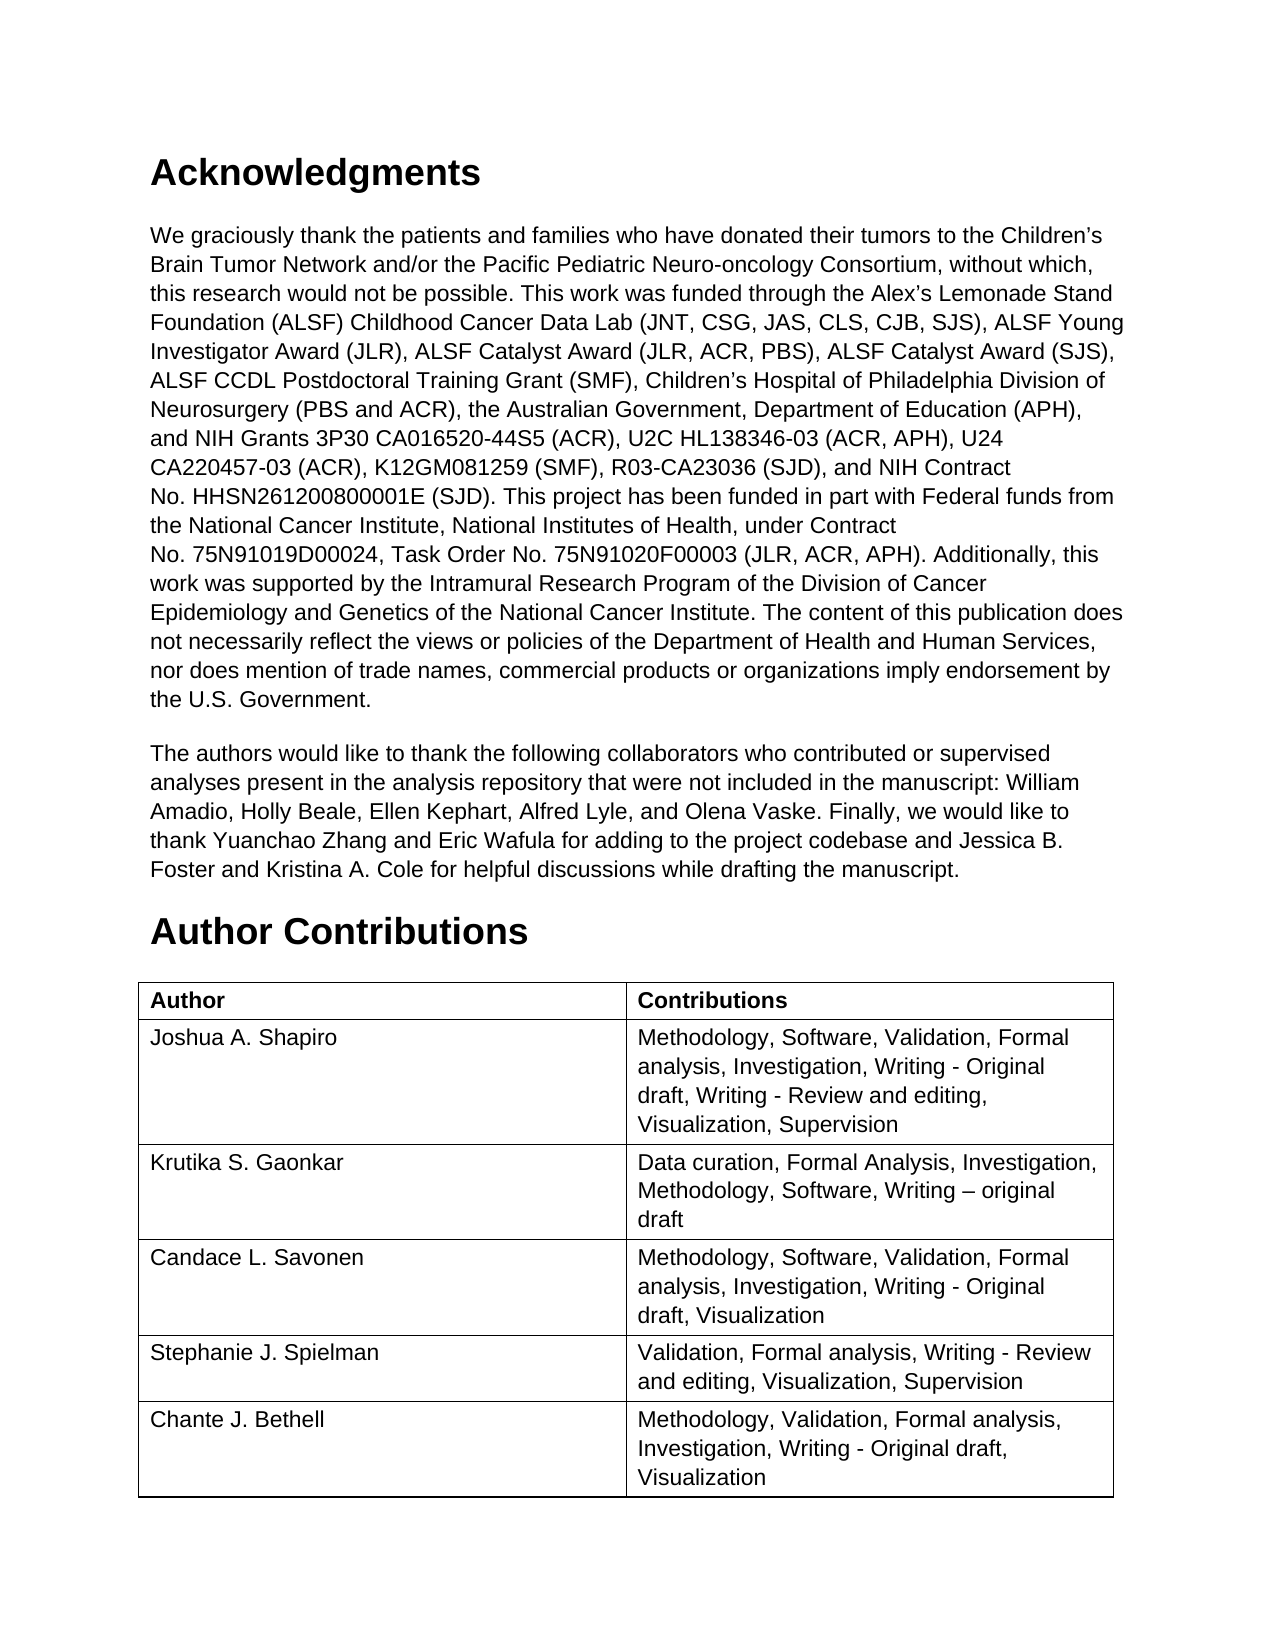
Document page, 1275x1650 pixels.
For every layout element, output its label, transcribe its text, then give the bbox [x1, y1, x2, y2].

table_cell Candace L. Savonen [139, 1240, 626, 1334]
subtitle Acknowledgments [150, 150, 1125, 193]
table_cell Methodology, Software, Validation, Formal analysis, Investigation, Writing - Original draft, Visualization [627, 1240, 1113, 1334]
table_cell Methodology, Software, Validation, Formal analysis, Investigation, Writing - Original draft, Writing - Review and editing, Visualization, Supervision [627, 1020, 1113, 1144]
subtitle Author Contributions [150, 909, 1125, 953]
text The authors would like to thank the following collaborators who contributed or supervised analyses present in the analysis repository that were not included in the manuscript: William Amadio, Holly Beale, Ellen Kephart, Alfred Lyle, and Olena Vaske. Finally, we would like to thank Yuanchao Zhang and Eric Wafula for adding to the project codebase and Jessica B. Foster and Kristina A. Cole for helpful discussions while drafting the manuscript. [150, 740, 1125, 882]
table_cell Stephanie J. Spielman [139, 1336, 626, 1401]
table_header Author [139, 983, 626, 1019]
table_header Contributions [627, 983, 1113, 1019]
table_cell Validation, Formal analysis, Writing - Review and editing, Visualization, Supervision [627, 1336, 1113, 1401]
table_cell Data curation, Formal Analysis, Investigation, Methodology, Software, Writing – original draft [627, 1145, 1113, 1239]
text We graciously thank the patients and families who have donated their tumors to the Children’s Brain Tumor Network and/or the Pacific Pediatric Neuro-oncology Consortium, without which, this research would not be possible. This work was funded through the Alex’s Lemonade Stand Foundation (ALSF) Childhood Cancer Data Lab (JNT, CSG, JAS, CLS, CJB, SJS), ALSF Young Investigator Award (JLR), ALSF Catalyst Award (JLR, ACR, PBS), ALSF Catalyst Award (SJS), ALSF CCDL Postdoctoral Training Grant (SMF), Children’s Hospital of Philadelphia Division of Neurosurgery (PBS and ACR), the Australian Government, Department of Education (APH), and NIH Grants 3P30 CA016520-44S5 (ACR), U2C HL138346-03 (ACR, APH), U24 CA220457-03 (ACR), K12GM081259 (SMF), R03-CA23036 (SJD), and NIH Contract No. HHSN261200800001E (SJD). This project has been funded in part with Federal funds from the National Cancer Institute, National Institutes of Health, under Contract No. 75N91019D00024, Task Order No. 75N91020F00003 (JLR, ACR, APH). Additionally, this work was supported by the Intramural Research Program of the Division of Cancer Epidemiology and Genetics of the National Cancer Institute. The content of this publication does not necessarily reflect the views or policies of the Department of Health and Human Services, nor does mention of trade names, commercial products or organizations imply endorsement by the U.S. Government. [150, 222, 1125, 712]
table_cell Krutika S. Gaonkar [139, 1145, 626, 1239]
table_cell Chante J. Bethell [139, 1402, 626, 1496]
table_cell Joshua A. Shapiro [139, 1020, 626, 1144]
table_cell Methodology, Validation, Formal analysis, Investigation, Writing - Original draft, Visualization [627, 1402, 1113, 1496]
